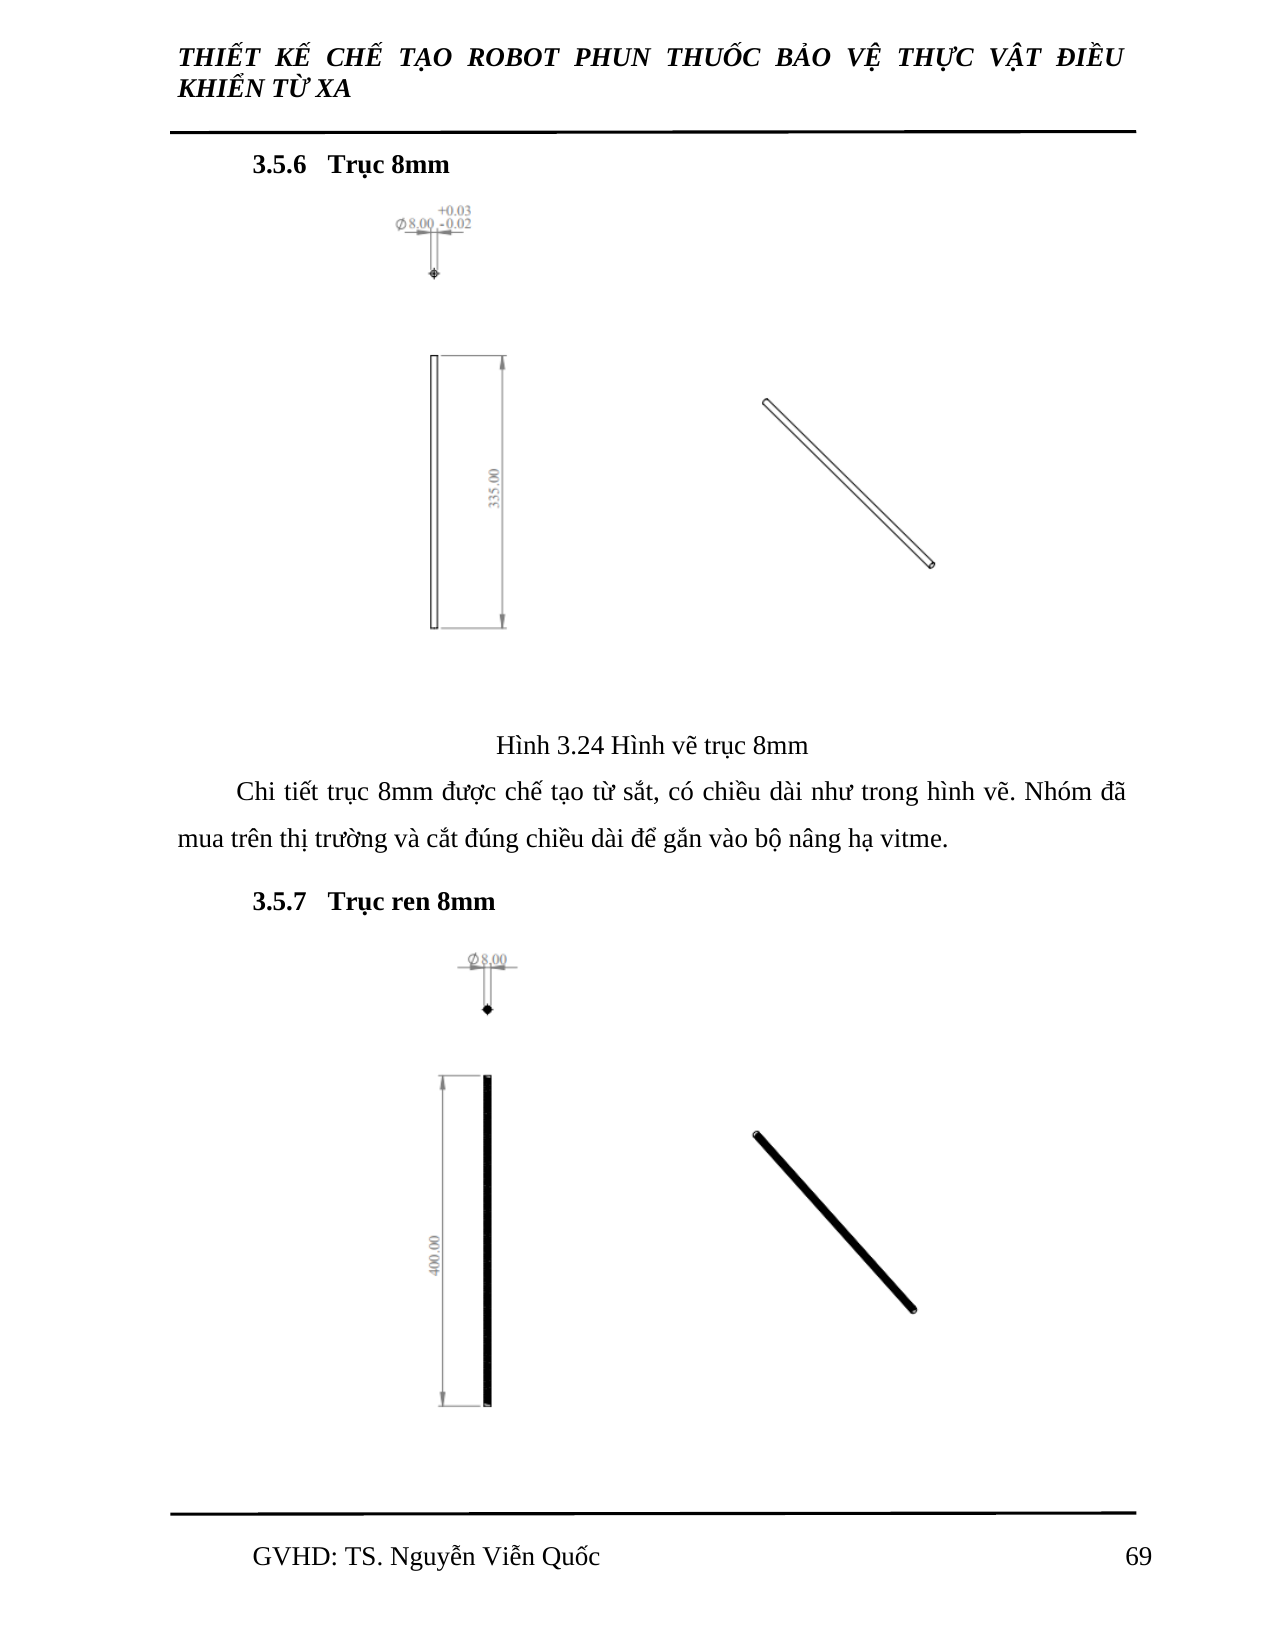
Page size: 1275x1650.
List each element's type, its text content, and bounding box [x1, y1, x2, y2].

picture [403, 936, 936, 1426]
subtitle Trục 8mm [252, 148, 1127, 179]
picture [356, 190, 948, 640]
subtitle Hình 3.24 Hình vẽ trục 8mm [177, 729, 1127, 760]
text Chi tiết trục 8mm được chế tạo từ sắt, có chiều dài như trong hình vẽ. Nhóm đã mua trên thị trường và cắt đúng chiều dài để gắn vào bộ nâng hạ vitme. [177, 776, 1127, 853]
subtitle Trục ren 8mm [252, 886, 1127, 917]
